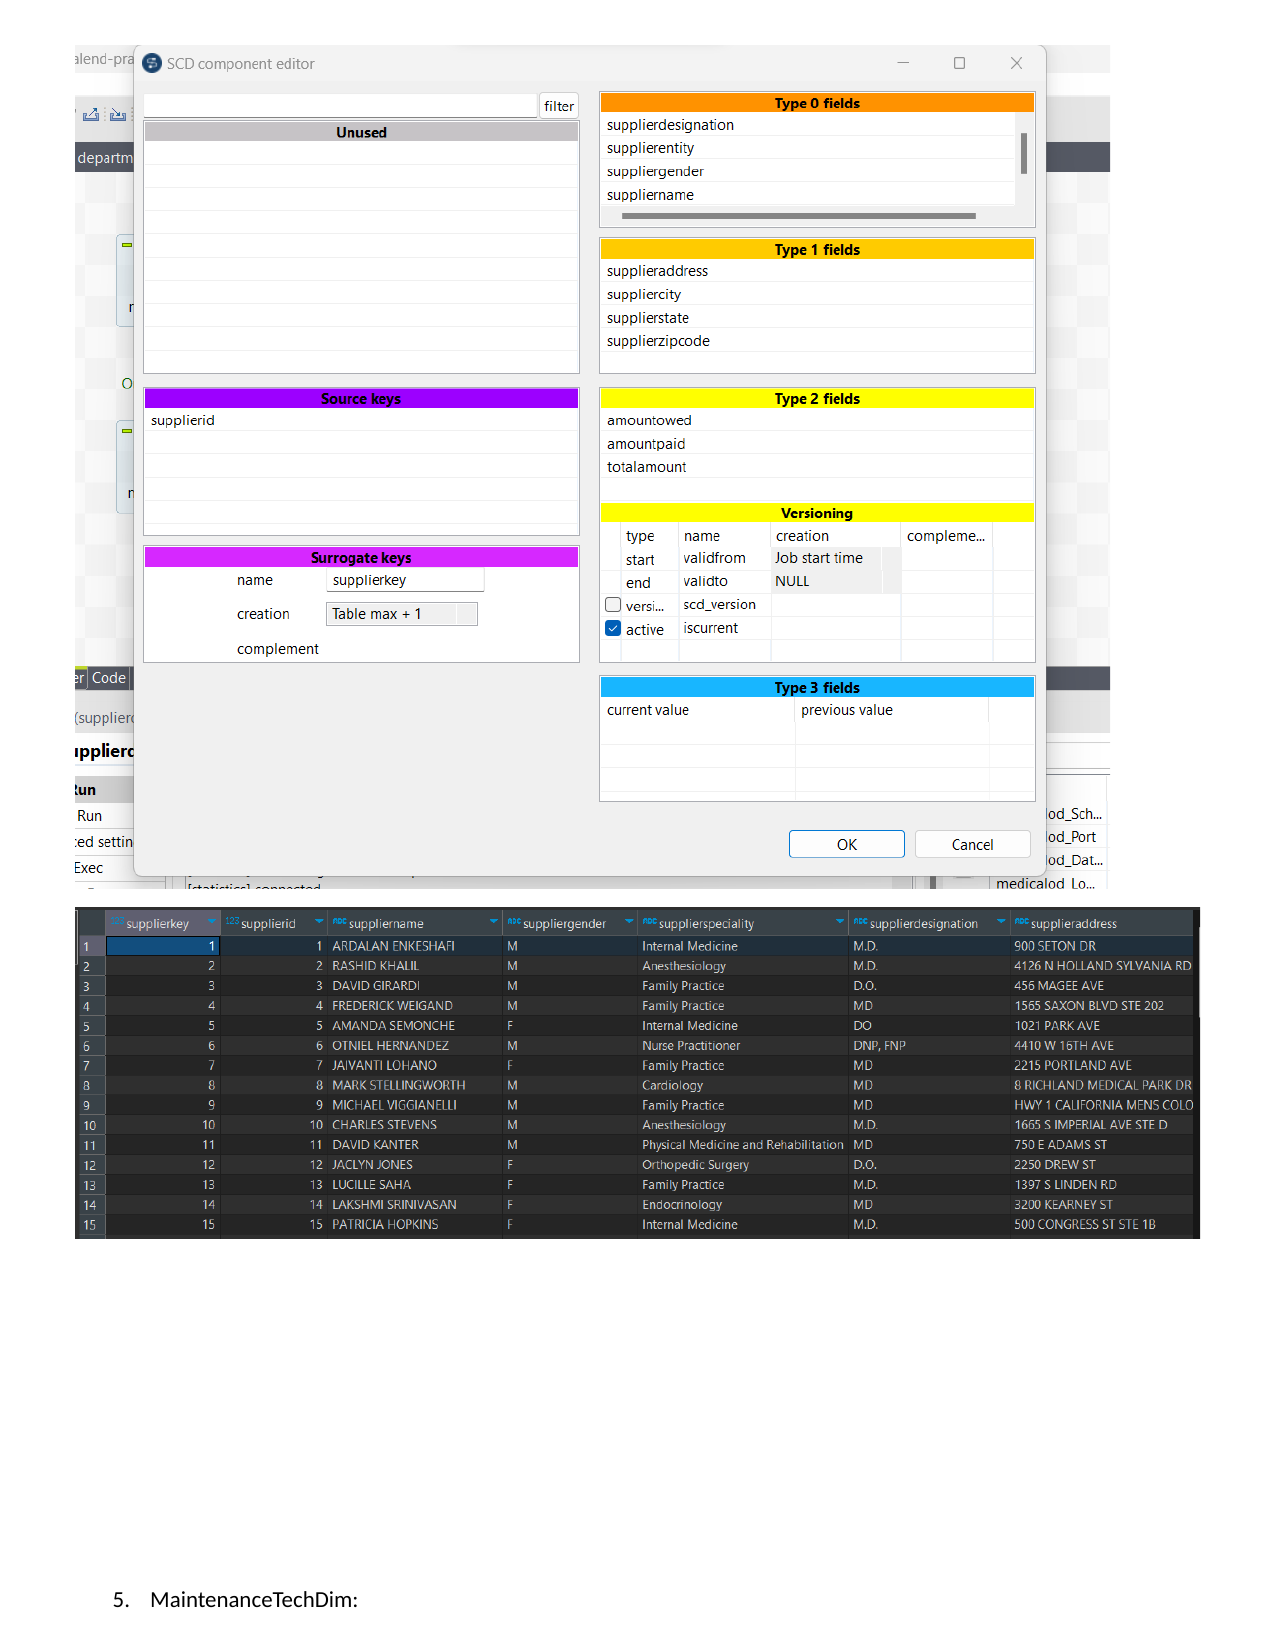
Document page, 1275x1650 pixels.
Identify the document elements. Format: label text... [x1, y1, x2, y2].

picture [75, 907, 1200, 1239]
list MaintenanceTechDim: [112, 1586, 1200, 1613]
picture [75, 45, 1110, 889]
